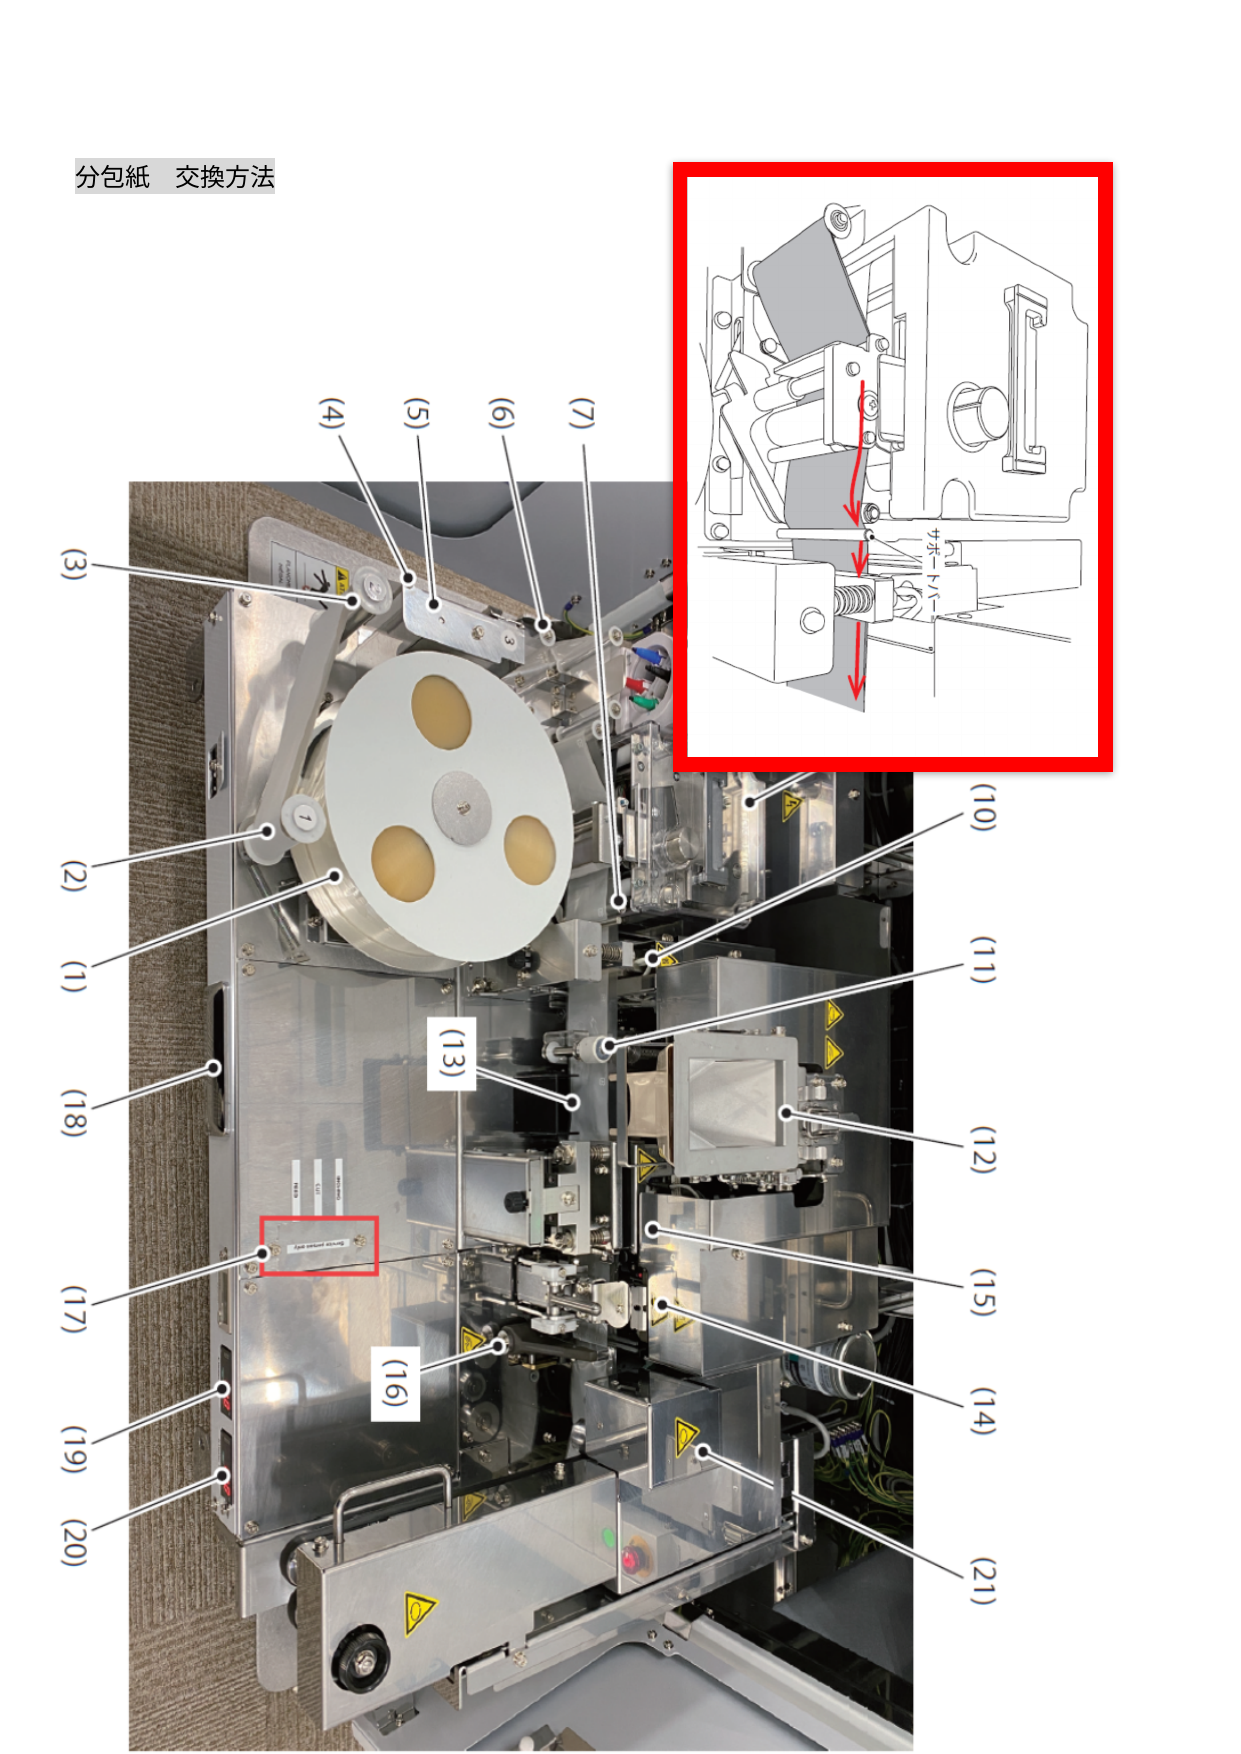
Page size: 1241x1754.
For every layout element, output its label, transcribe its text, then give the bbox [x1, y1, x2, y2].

picture [688, 177, 1098, 757]
text 分包紙 交換方法 [75, 157, 1165, 194]
picture [57, 391, 1007, 1754]
